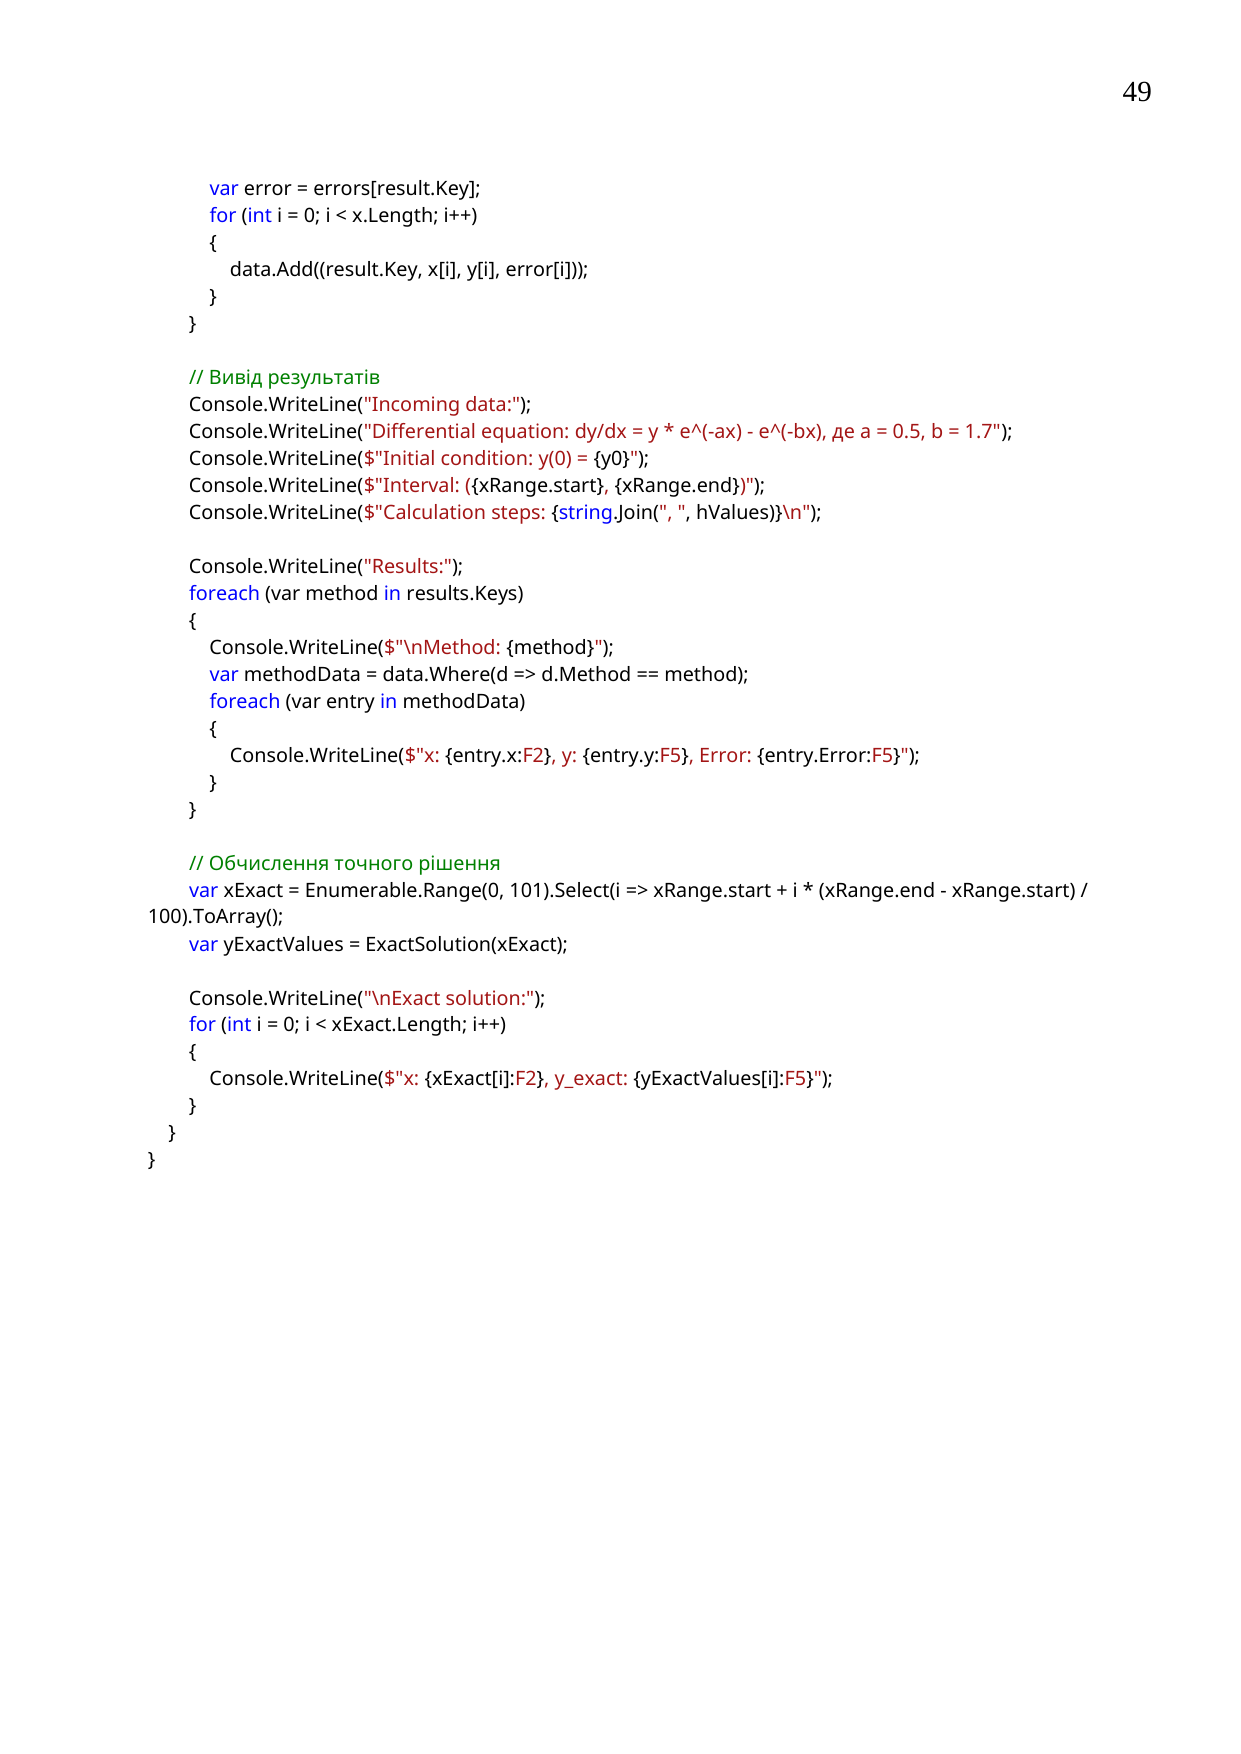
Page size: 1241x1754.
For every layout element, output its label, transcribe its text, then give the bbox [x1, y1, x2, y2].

text Console.WriteLine("\nExact solution:"); [148, 984, 1152, 1011]
text for (int i = 0; i < x.Length; i++) [148, 201, 1152, 228]
text Console.WriteLine($"Initial condition: y(0) = {y0}"); [148, 444, 1152, 471]
text var error = errors[result.Key]; [148, 174, 1152, 201]
text Console.WriteLine("Incoming data:"); [148, 390, 1152, 417]
text var xExact = Enumerable.Range(0, 101).Select(i => xRange.start + i * (xRange.end - xRange.start) / 100).ToArray(); [148, 876, 1152, 930]
text Console.WriteLine($"x: {entry.x:F2}, y: {entry.y:F5}, Error: {entry.Error:F5}"); [148, 741, 1152, 768]
text Console.WriteLine($"x: {xExact[i]:F2}, y_exact: {yExactValues[i]:F5}"); [148, 1065, 1152, 1092]
text for (int i = 0; i < xExact.Length; i++) [148, 1011, 1152, 1038]
text var methodData = data.Where(d => d.Method == method); [148, 660, 1152, 687]
text // Обчислення точного рішення [148, 849, 1152, 876]
text Console.WriteLine("Results:"); [148, 552, 1152, 579]
text Console.WriteLine("Differential equation: dy/dx = y * e^(-ax) - e^(-bx), де a = 0.5, b = 1.7"); [148, 417, 1152, 444]
text data.Add((result.Key, x[i], y[i], error[i])); [148, 255, 1152, 282]
text Console.WriteLine($"\nMethod: {method}"); [148, 633, 1152, 660]
text } [148, 768, 1152, 795]
text foreach (var entry in methodData) [148, 687, 1152, 714]
text var yExactValues = ExactSolution(xExact); [148, 930, 1152, 957]
text { [148, 606, 1152, 633]
text } [148, 795, 1152, 822]
text { [148, 714, 1152, 741]
text // Вивід результатів [148, 363, 1152, 390]
text Console.WriteLine($"Interval: ({xRange.start}, {xRange.end})"); [148, 471, 1152, 498]
text } [148, 1092, 1152, 1119]
text Console.WriteLine($"Calculation steps: {string.Join(", ", hValues)}\n"); [148, 498, 1152, 525]
text } [148, 309, 1152, 336]
text } [148, 1119, 1152, 1146]
text } [148, 1146, 1152, 1173]
text } [148, 282, 1152, 309]
text { [148, 228, 1152, 255]
text { [148, 1038, 1152, 1065]
text foreach (var method in results.Keys) [148, 579, 1152, 606]
